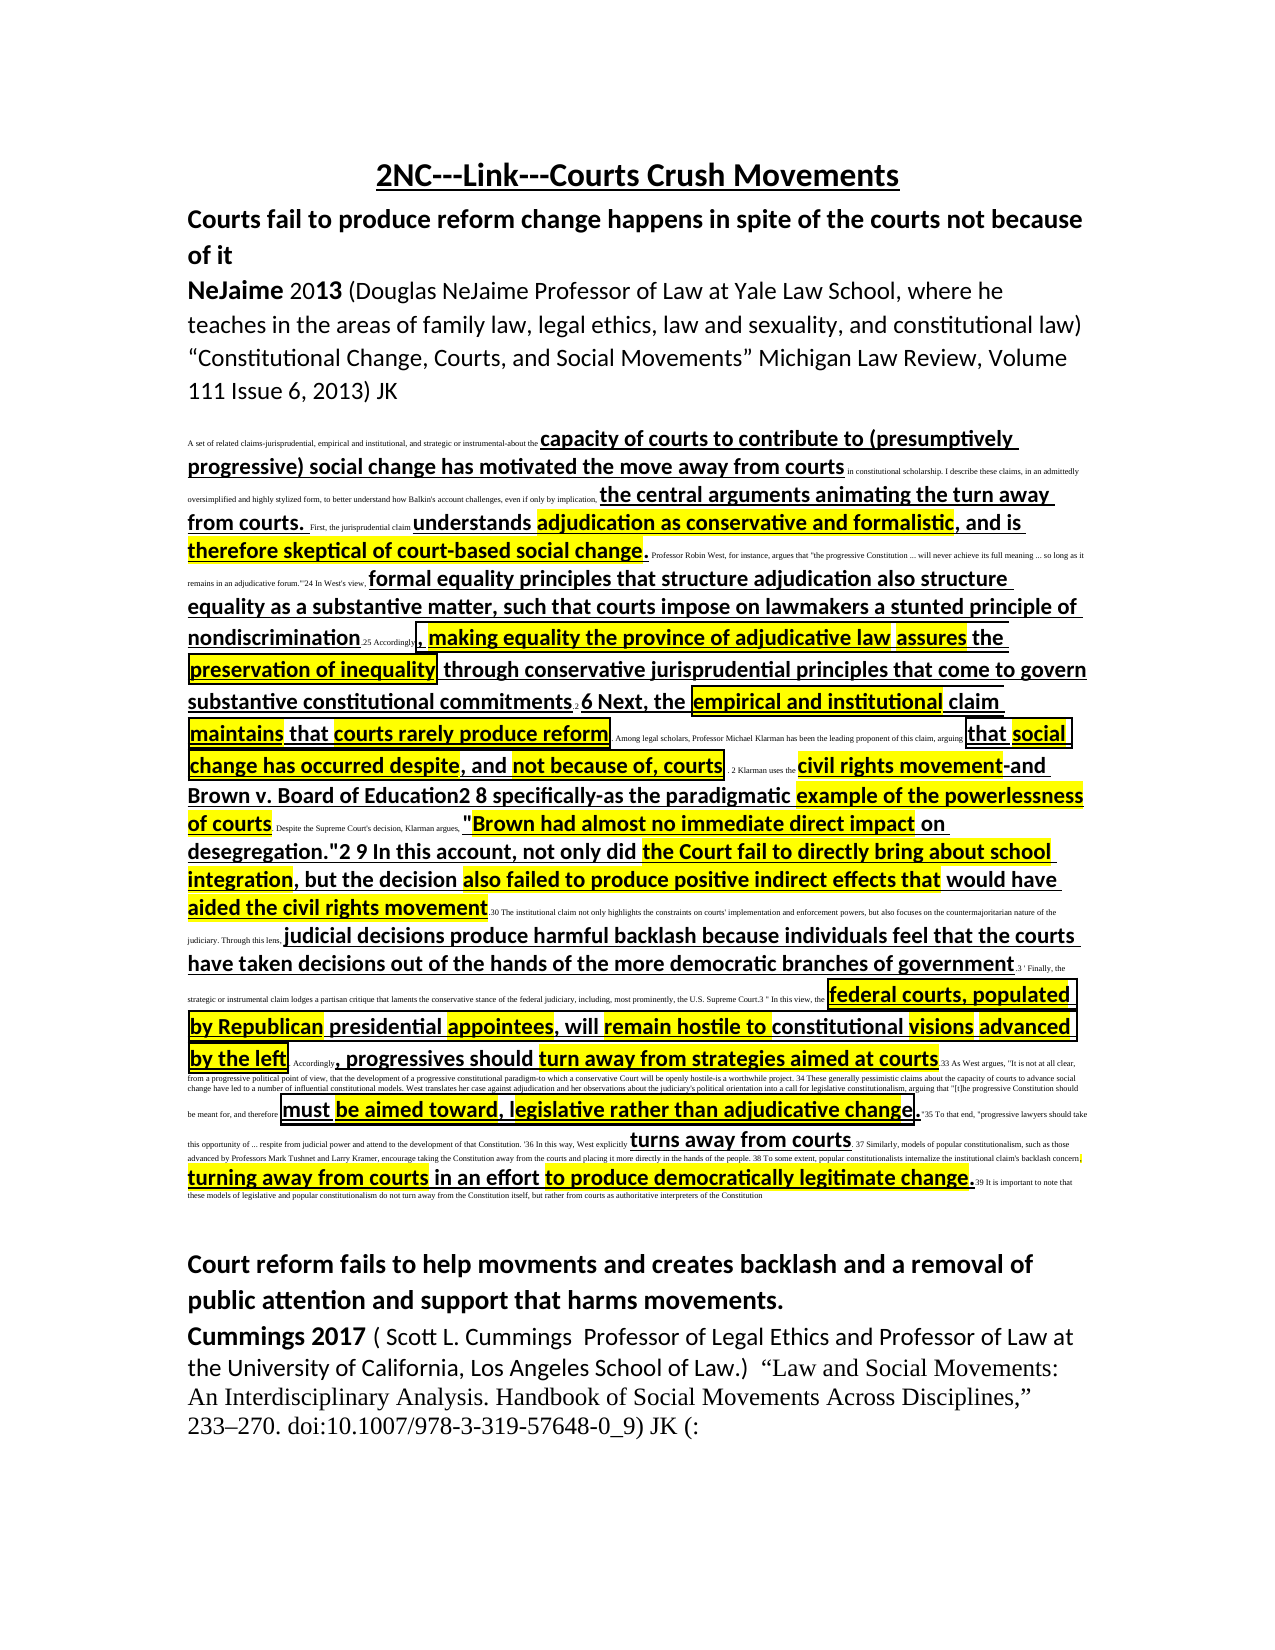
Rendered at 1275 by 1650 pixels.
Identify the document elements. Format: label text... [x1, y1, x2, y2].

subtitle 2NC---Link---Courts Crush Movements [187, 154, 1087, 195]
subtitle Court reform fails to help movments and creates backlash and a removal of public attention and support that harms movements. [187, 1248, 1087, 1316]
text A set of related claims-jurisprudential, empirical and institutional, and strategic or instrumental-about the capacity of courts to contribute to (presumptively progressive) social change has motivated the move away from courts in constitutional scholarship. I describe these claims, in an admittedly oversimplified and highly stylized form, to better understand how Balkin's account challenges, even if only by implication, the central arguments animating the turn away from courts. First, the jurisprudential claim understands adjudication as conservative and formalistic, and is therefore skeptical of court-based social change. Professor Robin West, for instance, argues that "the progressive Constitution ... will never achieve its full meaning ... so long as it remains in an adjudicative forum."'24 In West's view, formal equality principles that structure adjudication also structure equality as a substantive matter, such that courts impose on lawmakers a stunted principle of nondiscrimination.25 Accordingly, making equality the province of adjudicative law assures the preservation of inequality through conservative jurisprudential principles that come to govern substantive constitutional commitments.2 6 Next, the empirical and institutional claim maintains that courts rarely produce reform. Among legal scholars, Professor Michael Klarman has been the leading proponent of this claim, arguing that social change has occurred despite, and not because of, courts . 2 Klarman uses the civil rights movement-and Brown v. Board of Education2 8 specifically-as the paradigmatic example of the powerlessness of courts. Despite the Supreme Court's decision, Klarman argues, "Brown had almost no immediate direct impact on desegregation."2 9 In this account, not only did the Court fail to directly bring about school integration, but the decision also failed to produce positive indirect effects that would have aided the civil rights movement.30 The institutional claim not only highlights the constraints on courts' implementation and enforcement powers, but also focuses on the countermajoritarian nature of the judiciary. Through this lens, judicial decisions produce harmful backlash because individuals feel that the courts have taken decisions out of the hands of the more democratic branches of government.3 ' Finally, the strategic or instrumental claim lodges a partisan critique that laments the conservative stance of the federal judiciary, including, most prominently, the U.S. Supreme Court.3 " In this view, the federal courts, populated by Republican presidential appointees, will remain hostile to constitutional visions advanced by the left. Accordingly, progressives should turn away from strategies aimed at courts.33 As West argues, "It is not at all clear, from a progressive political point of view, that the development of a progressive constitutional paradigm-to which a conservative Court will be openly hostile-is a worthwhile project. 34 These generally pessimistic claims about the capacity of courts to advance social change have led to a number of influential constitutional models. West translates her case against adjudication and her observations about the judiciary's political orientation into a call for legislative constitutionalism, arguing that "[t]he progressive Constitution should be meant for, and therefore must be aimed toward, legislative rather than adjudicative change."35 To that end, "progressive lawyers should take this opportunity of ... respite from judicial power and attend to the development of that Constitution. '36 In this way, West explicitly turns away from courts. 37 Similarly, models of popular constitutionalism, such as those advanced by Professors Mark Tushnet and Larry Kramer, encourage taking the Constitution away from the courts and placing it more directly in the hands of the people. 38 To some extent, popular constitutionalists internalize the institutional claim's backlash concern, turning away from courts in an effort to produce democratically legitimate change.39 It is important to note that these models of legislative and popular constitutionalism do not turn away from the Constitution itself, but rather from courts as authoritative interpreters of the Constitution [187, 680, 1087, 1201]
subtitle Courts fail to produce reform change happens in spite of the courts not because of it [187, 202, 1087, 271]
text Cummings 2017 ( Scott L. Cummings Professor of Legal Ethics and Professor of Law at the University of California, Los Angeles School of Law.) “Law and Social Movements: An Interdisciplinary Analysis. Handbook of Social Movements Across Disciplines,” 233–270. doi:10.1007/978-3-319-57648-0_9) JK (: [187, 1319, 1087, 1440]
text NeJaime 2013 (Douglas NeJaime Professor of Law at Yale Law School, where he teaches in the areas of family law, legal ethics, law and sexuality, and constitutional law) “Constitutional Change, Courts, and Social Movements” Michigan Law Review, Volume 111 Issue 6, 2013) JK [187, 273, 1087, 405]
